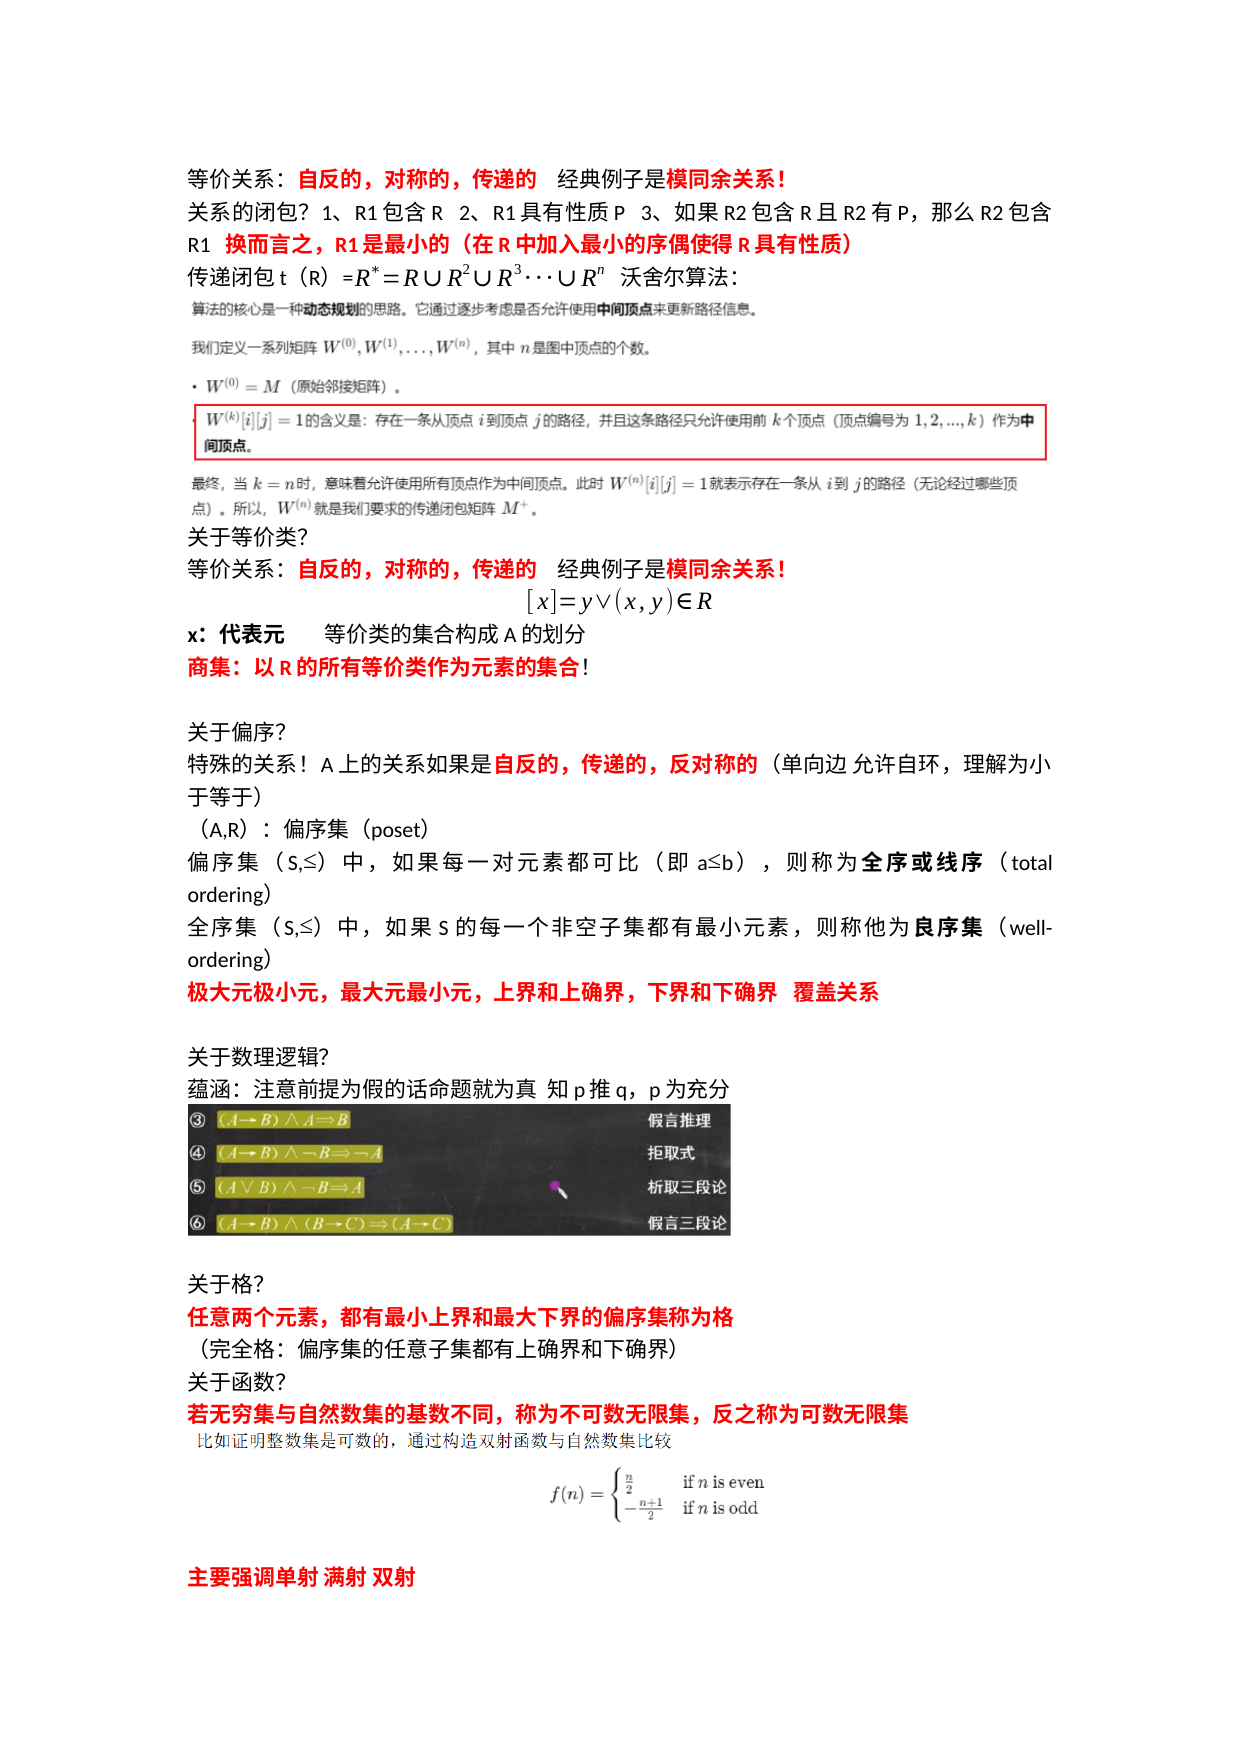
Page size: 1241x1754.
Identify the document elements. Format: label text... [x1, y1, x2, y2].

text 传递闭包t（R）= 沃舍尔算法： [187, 259, 1053, 292]
list （A,R）：偏序集（poset） [187, 812, 1053, 844]
list 关于格？ [187, 1267, 1053, 1299]
list 等价关系：自反的，对称的，传递的 经典例子是模同余关系！ [187, 162, 1053, 194]
picture [187, 1104, 731, 1236]
list 任意两个元素，都有最小上界和最大下界的偏序集称为格 [187, 1299, 1053, 1332]
list 关系的闭包？1、R1包含R 2、R1具有性质P 3、如果R2包含R且R2有P，那么R2包含R1 换而言之，R1是最小的（在R中加入最小的序偶使得R具有性质） [187, 194, 1053, 259]
list 商集：以R的所有等价类作为元素的集合！ [187, 649, 1053, 682]
text 极大元极小元，最大元最小元，上界和上确界，下界和下确界 覆盖关系 [187, 974, 1053, 1007]
list 全序集（S,）中，如果S的每一个非空子集都有最小元素，则称他为良序集（well-ordering） [187, 909, 1053, 974]
picture [187, 292, 1053, 518]
list x：代表元 等价类的集合构成A的划分 [187, 617, 1053, 649]
list 若无穷集与自然数集的基数不同，称为不可数无限集，反之称为可数无限集 [187, 1397, 1053, 1429]
list 关于函数？ [187, 1364, 1053, 1397]
list 特殊的关系！A上的关系如果是自反的，传递的，反对称的（单向边 允许自环，理解为小于等于） [187, 747, 1053, 812]
list 关于数理逻辑？ [187, 1039, 1053, 1072]
text 关于偏序？ [187, 714, 1053, 747]
list 偏序集（S,）中，如果每一对元素都可比（即ab），则称为全序或线序（total ordering） [187, 844, 1053, 909]
list （完全格：偏序集的任意子集都有上确界和下确界） [187, 1332, 1053, 1364]
list 蕴涵：注意前提为假的话命题就为真 知p推q，p为充分 [187, 1072, 1053, 1104]
list 等价关系：自反的，对称的，传递的 经典例子是模同余关系！ [187, 552, 1053, 584]
list 主要强调单射 满射 双射 [187, 1559, 1053, 1592]
text 关于等价类？ [187, 519, 1053, 552]
picture [187, 1429, 784, 1528]
